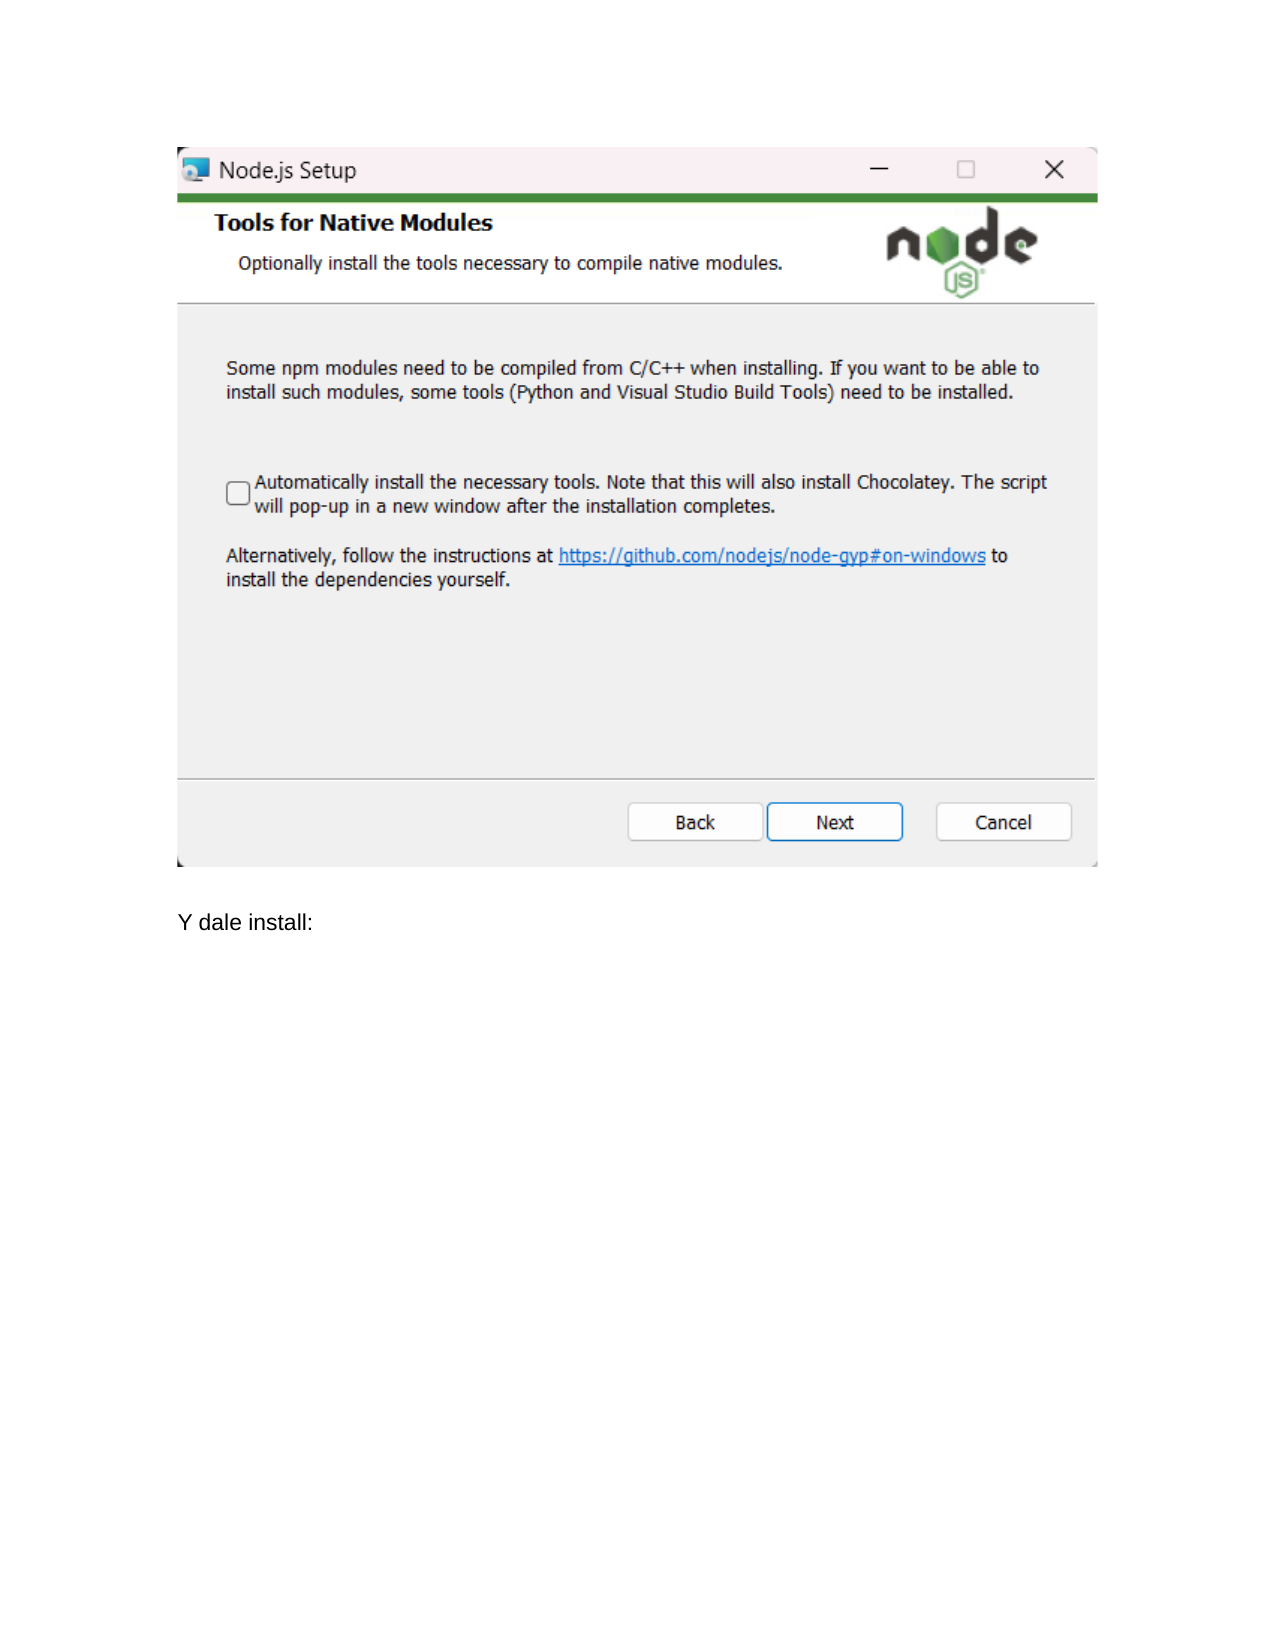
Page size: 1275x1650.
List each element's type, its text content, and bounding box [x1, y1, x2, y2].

picture [177, 147, 1098, 867]
text Y dale install: [177, 909, 1098, 936]
